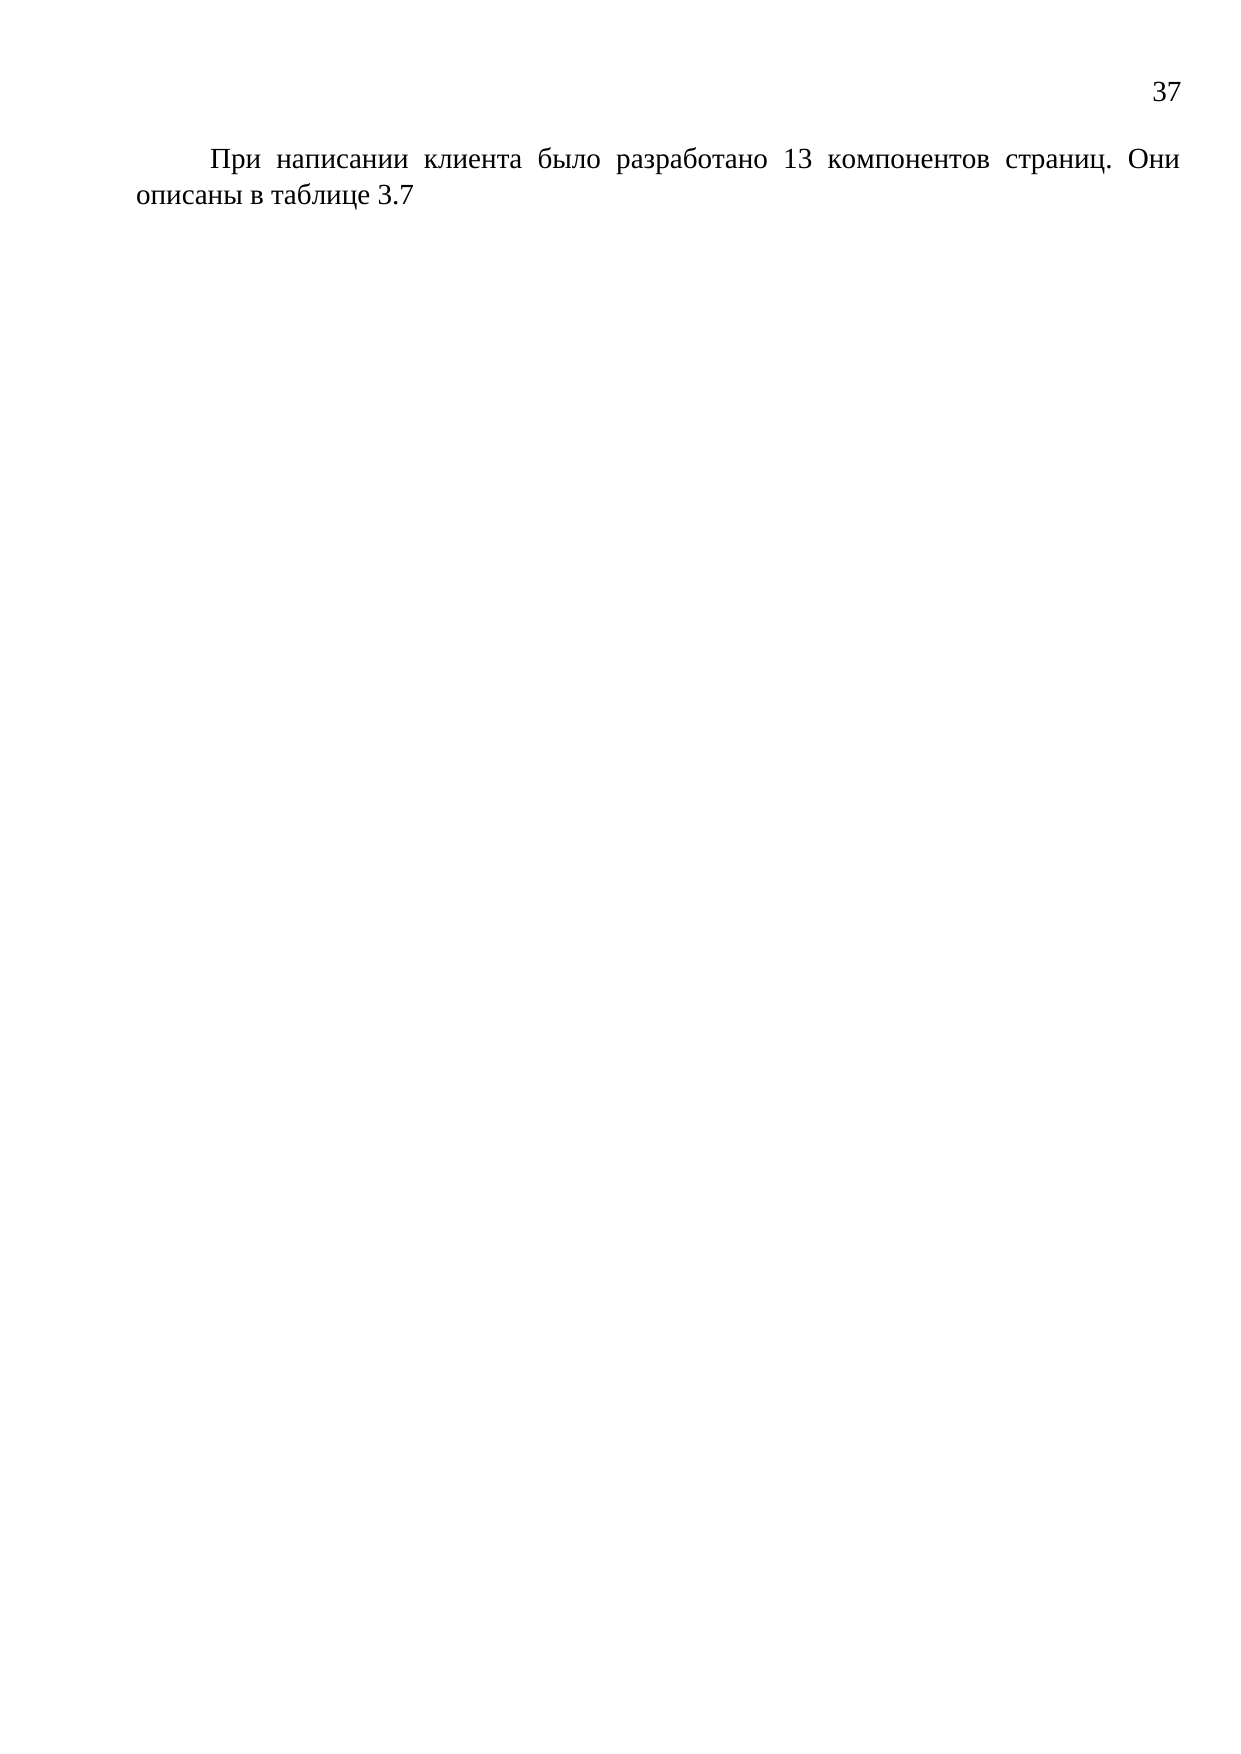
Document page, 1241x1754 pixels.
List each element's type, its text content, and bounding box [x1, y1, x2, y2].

text При написании клиента было разработано 13 компонентов страниц. Они описаны в таблице 3.7 [136, 141, 1181, 211]
